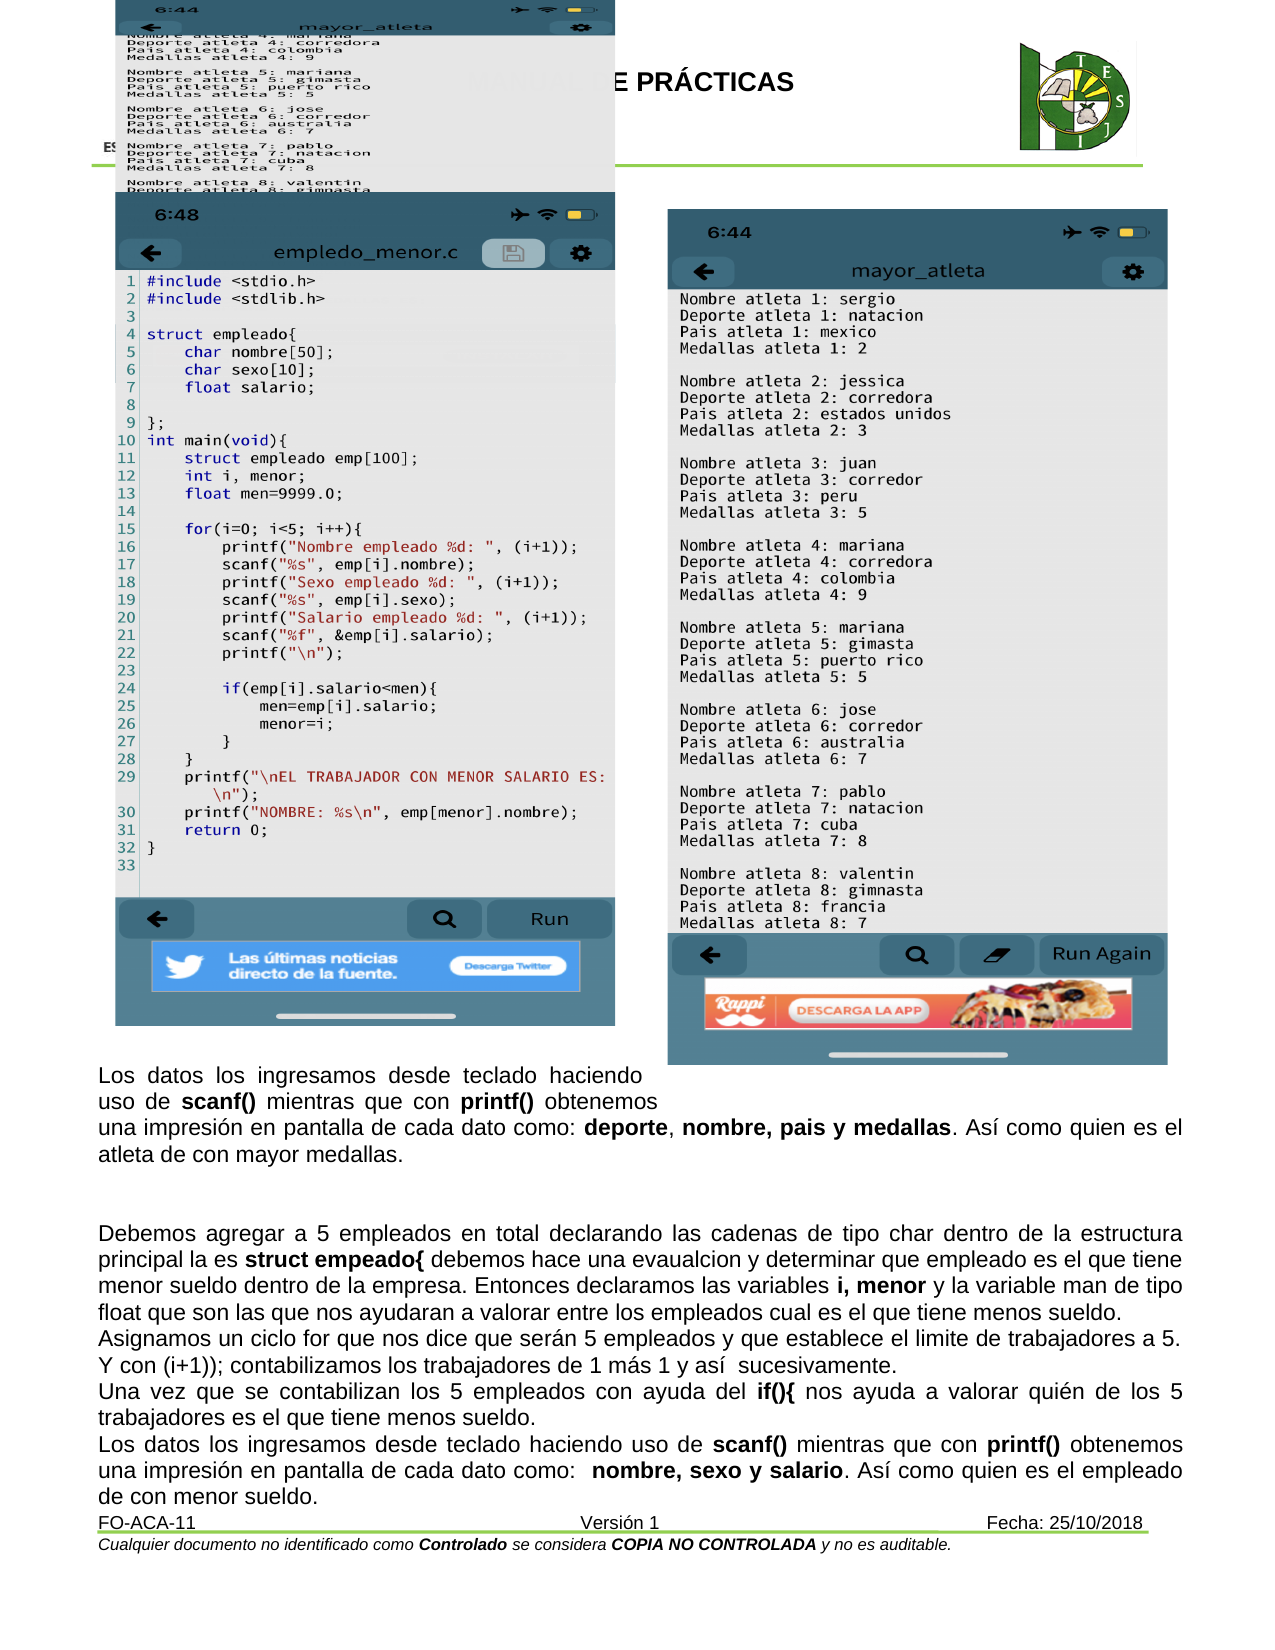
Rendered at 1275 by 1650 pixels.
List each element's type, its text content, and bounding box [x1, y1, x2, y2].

text Una vez que se contabilizan los 5 empleados con ayuda del if(){ nos ayuda a valorar quién de los 5 trabajadores es el que tiene menos sueldo. [98, 1378, 1183, 1431]
text Asignamos un ciclo for que nos dice que serán 5 empleados y que establece el limite de trabajadores a 5. Y con (i+1)); contabilizamos los trabajadores de 1 más 1 y así sucesivamente. [98, 1325, 1183, 1378]
text Los datos los ingresamos desde teclado haciendo uso de scanf() mientras que con printf() obtenemos una impresión en pantalla de cada dato como: nombre, sexo y salario. Así como quien es el empleado de con menor sueldo. [98, 1431, 1183, 1510]
text Debemos agregar a 5 empleados en total declarando las cadenas de tipo char dentro de la estructura principal la es struct empeado{ debemos hace una evaualcion y determinar que empleado es el que tiene menor sueldo dentro de la empresa. Entonces declaramos las variables i, menor y la variable man de tipo float que son las que nos ayudaran a valorar entre los empleados cual es el que tiene menos sueldo. [98, 1220, 1183, 1325]
text Los datos los ingresamos desde teclado haciendo uso de scanf() mientras que con printf() obtenemos una impresión en pantalla de cada dato como: deporte, nombre, pais y medallas. Así como quien es el atleta de con mayor medallas. [98, 192, 1183, 1167]
